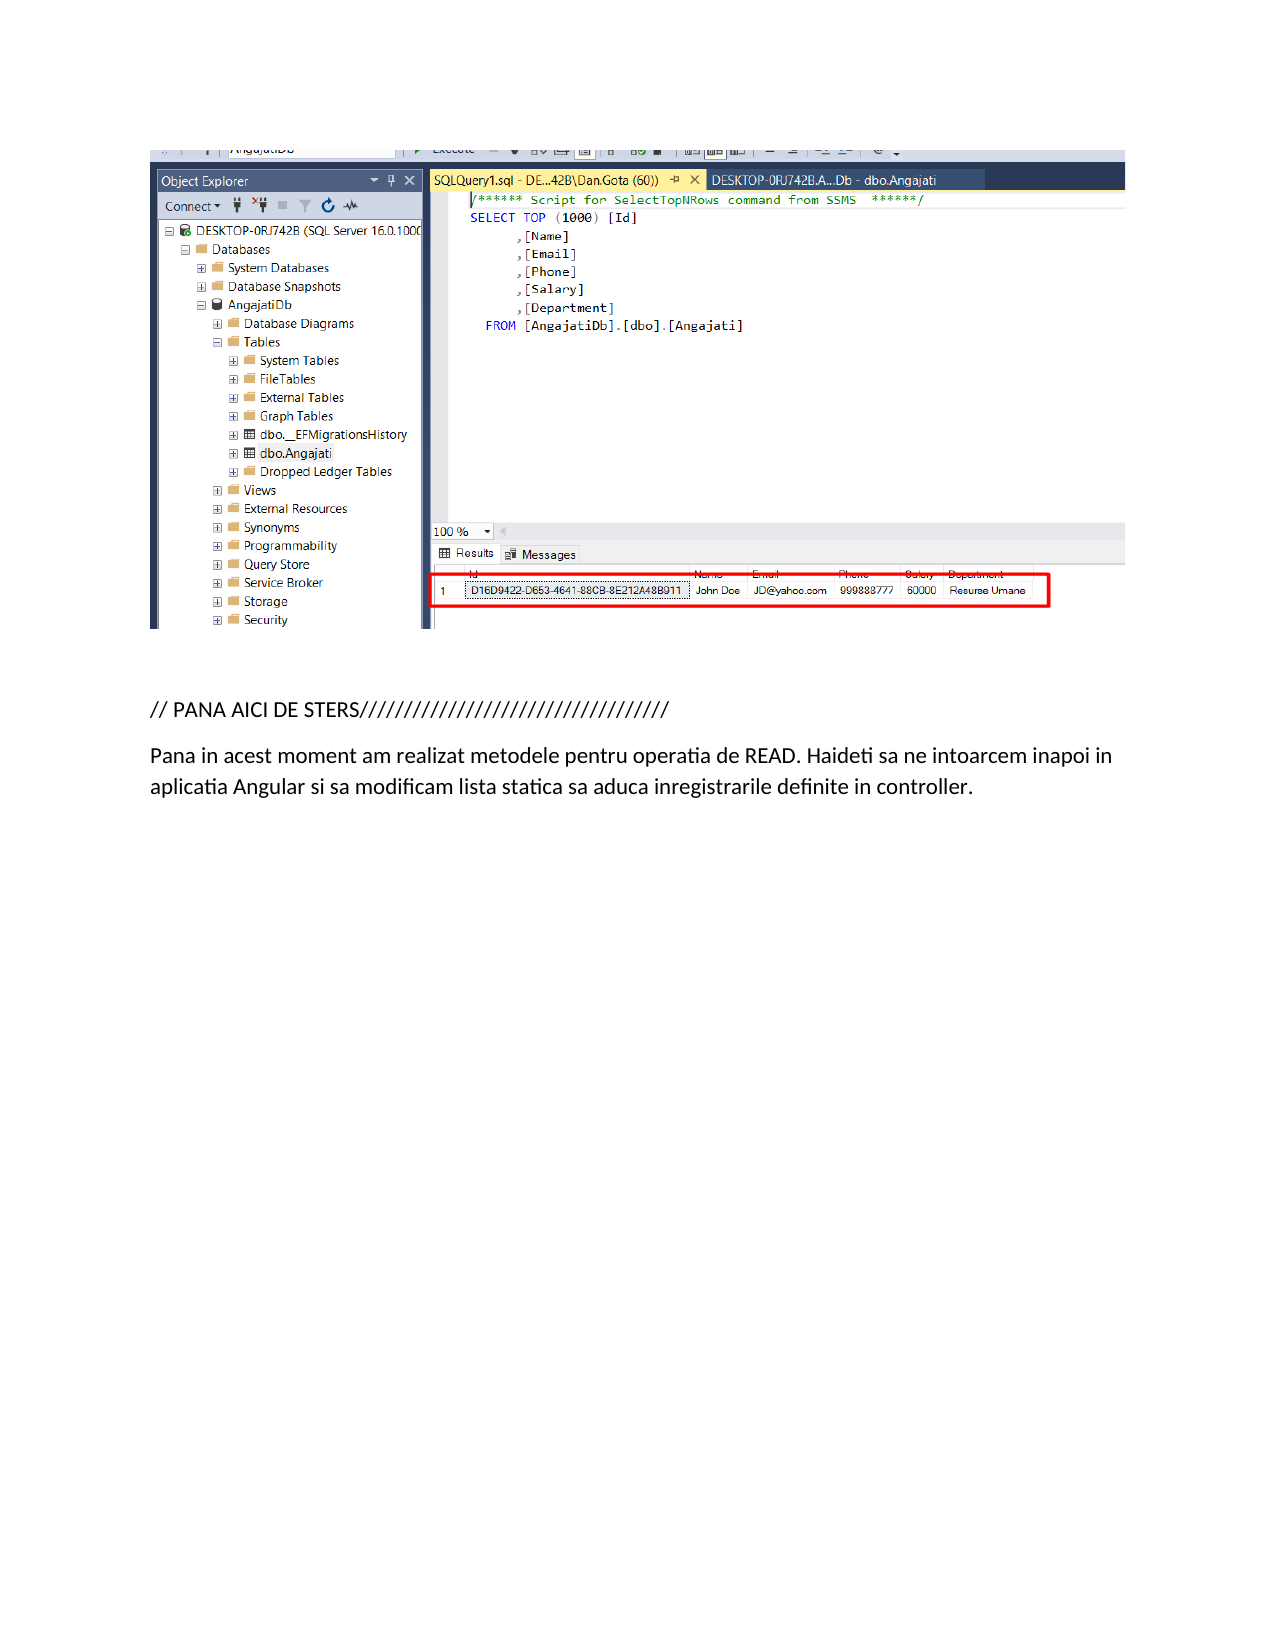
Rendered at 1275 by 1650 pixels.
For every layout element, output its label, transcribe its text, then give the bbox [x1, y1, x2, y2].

text // PANA AICI DE STERS/////////////////////////////////// [150, 695, 1125, 723]
picture [150, 150, 1125, 629]
text Pana in acest moment am realizat metodele pentru operatia de READ. Haideti sa ne intoarcem inapoi in aplicatia Angular si sa modificam lista statica sa aduca inregistrarile definite in controller. [150, 742, 1125, 800]
